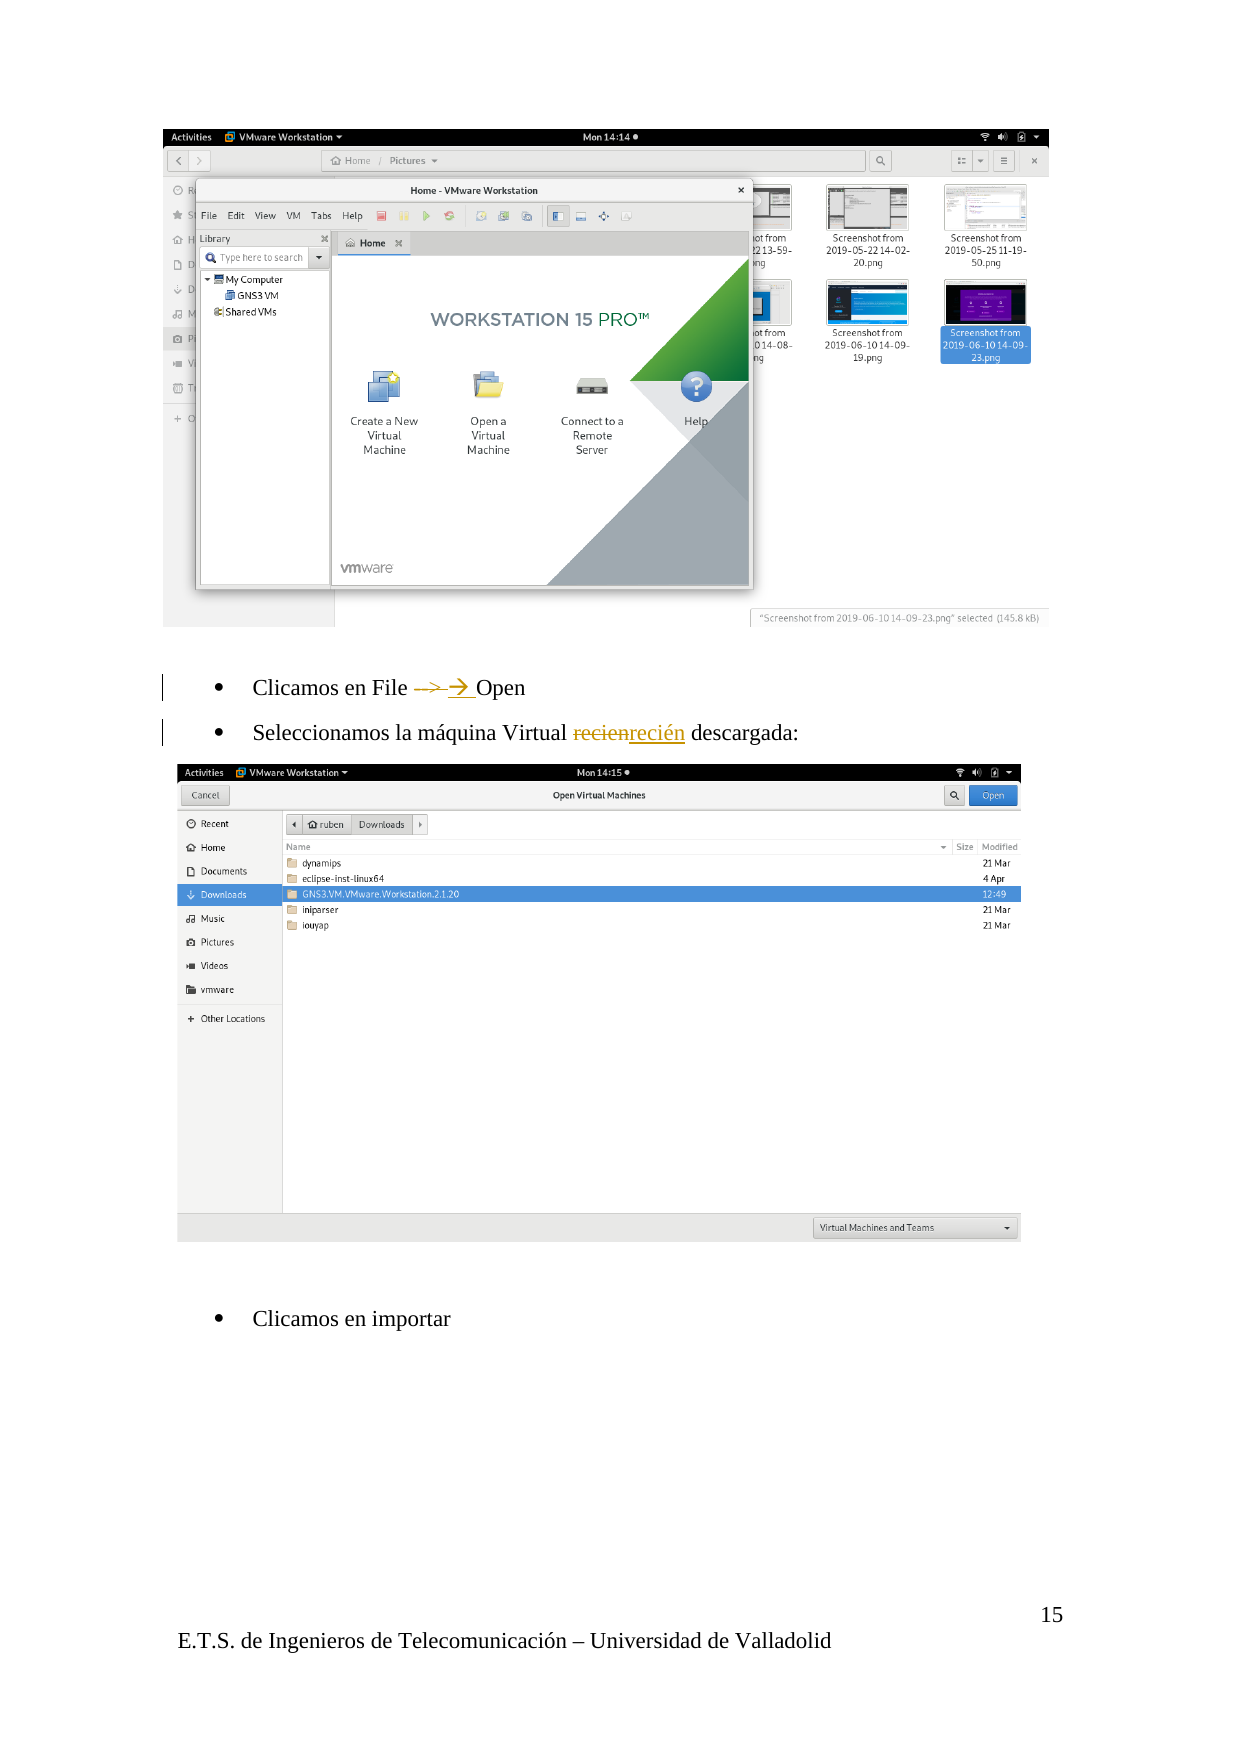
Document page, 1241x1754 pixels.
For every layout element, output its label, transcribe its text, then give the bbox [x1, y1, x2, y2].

picture [177, 764, 1021, 1242]
list Clicamos en importar [215, 1305, 1063, 1332]
picture [163, 129, 1049, 627]
list Clicamos en File Open [215, 674, 1063, 701]
list Seleccionamos la máquina Virtual descargada: [215, 719, 1063, 746]
